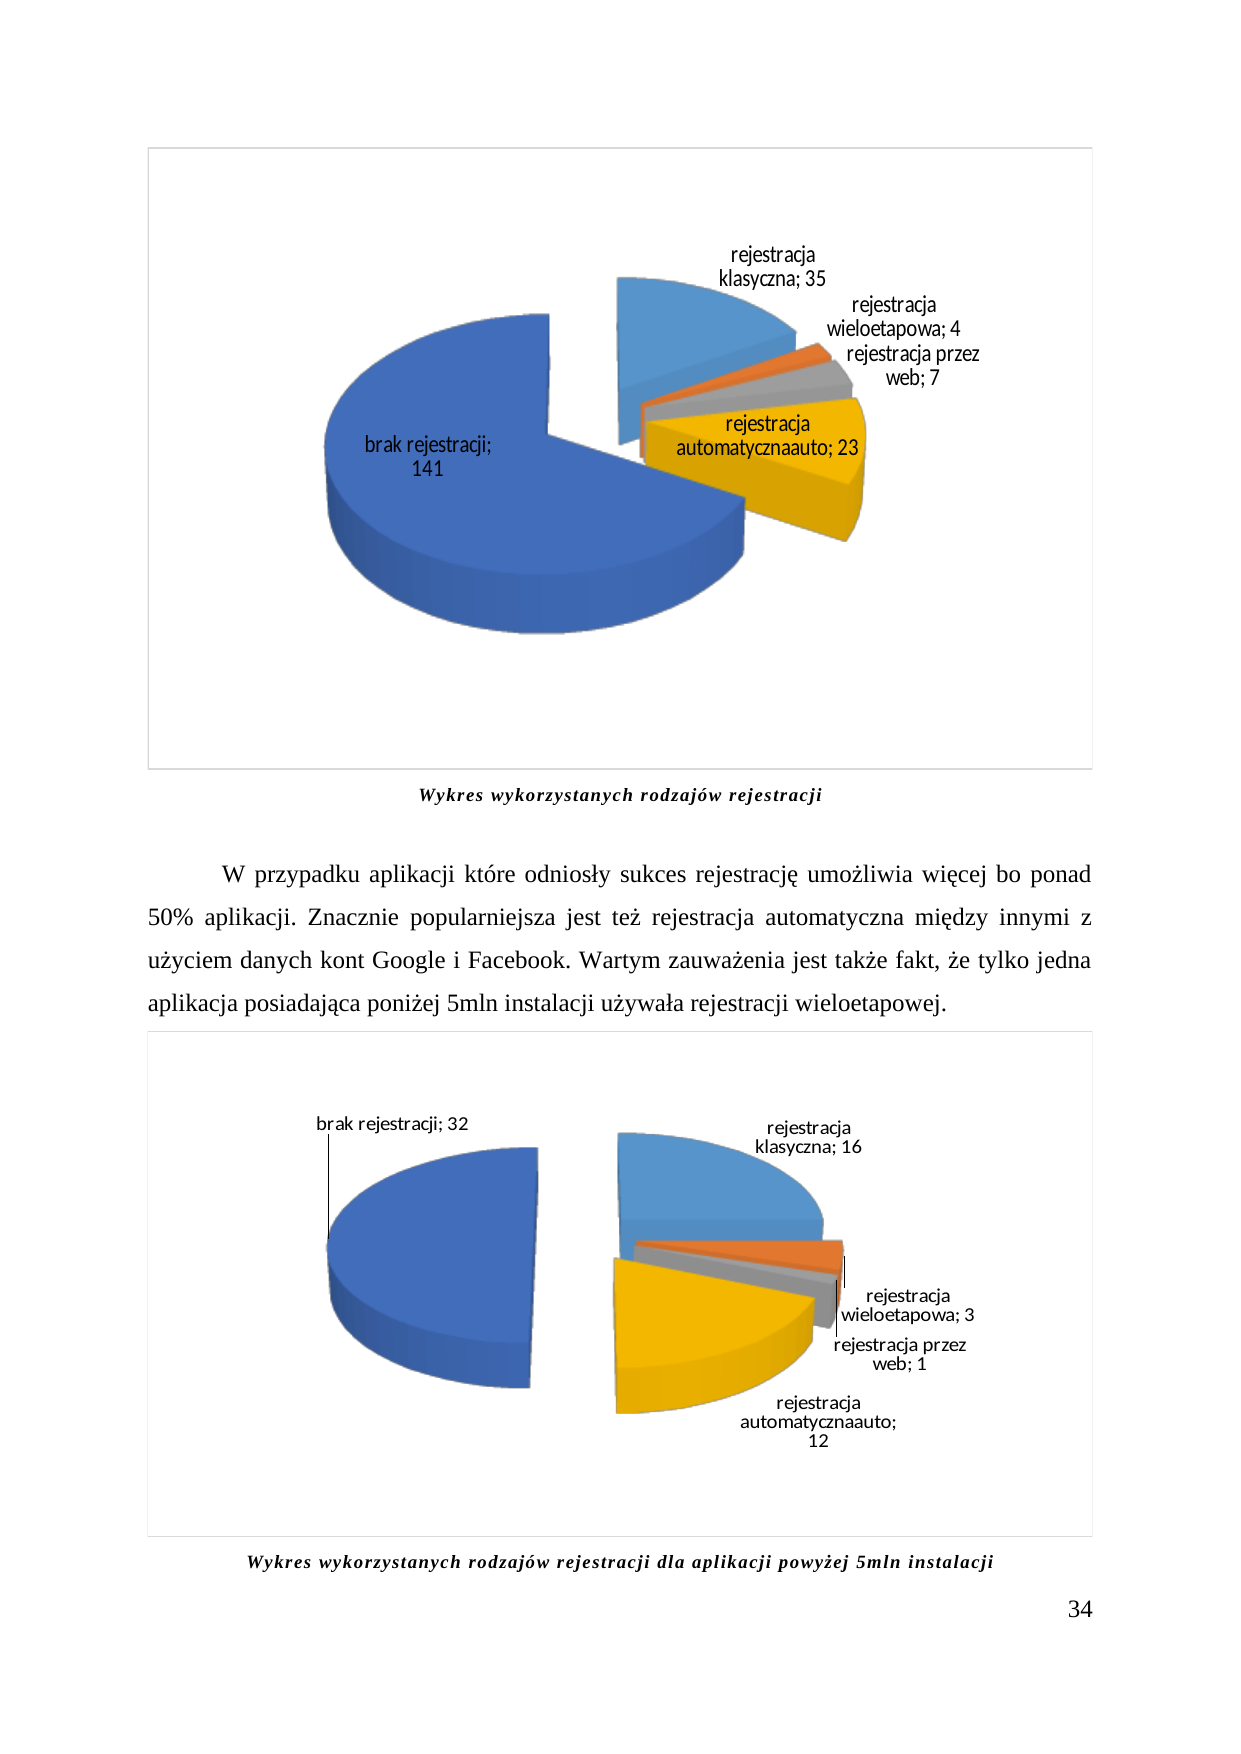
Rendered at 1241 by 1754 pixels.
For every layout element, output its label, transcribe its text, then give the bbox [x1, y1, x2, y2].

subtitle Wykres wykorzystanych rodzajów rejestracji [148, 783, 1092, 805]
subtitle Wykres wykorzystanych rodzajów rejestracji dla aplikacji powyżej 5mln instalacji [148, 1551, 1092, 1573]
text W przypadku aplikacji które odniosły sukces rejestrację umożliwia więcej bo ponad 50% aplikacji. Znacznie popularniejsza jest też rejestracja automatyczna między innymi z użyciem danych kont Google i Facebook. Wartym zauważenia jest także fakt, że tylko jedna aplikacja posiadająca poniżej 5mln instalacji używała rejestracji wieloetapowej. [148, 859, 1092, 1017]
